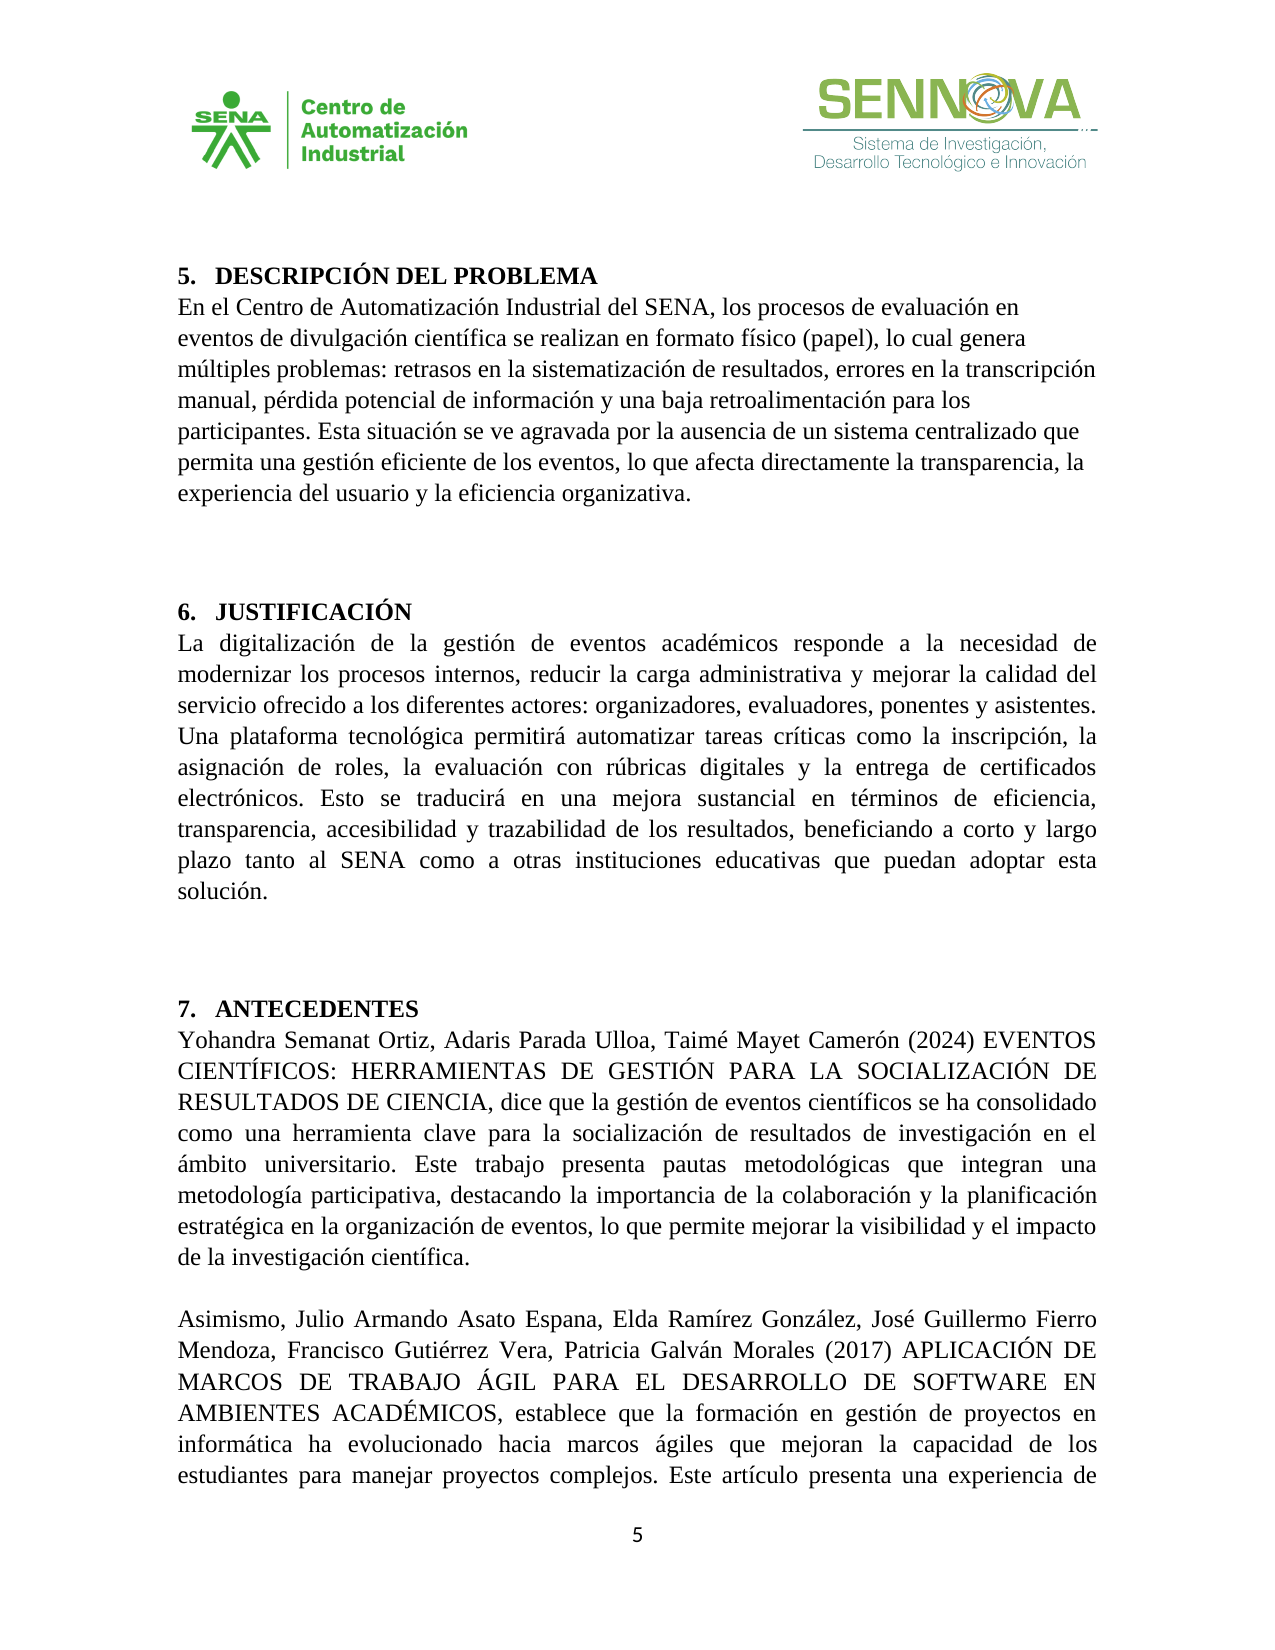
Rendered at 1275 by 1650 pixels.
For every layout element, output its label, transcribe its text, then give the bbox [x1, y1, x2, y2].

subtitle DESCRIPCIÓN DEL PROBLEMA [177, 261, 1098, 290]
picture [802, 73, 1098, 174]
subtitle JUSTIFICACIÓN [177, 597, 1098, 625]
text En el Centro de Automatización Industrial del SENA, los procesos de evaluación en eventos de divulgación científica se realizan en formato físico (papel), lo cual genera múltiples problemas: retrasos en la sistematización de resultados, errores en la transcripción manual, pérdida potencial de información y una baja retroalimentación para los participantes. Esta situación se ve agravada por la ausencia de un sistema centralizado que permita una gestión eficiente de los eventos, lo que afecta directamente la transparencia, la experiencia del usuario y la eficiencia organizativa. [177, 292, 1098, 507]
text La digitalización de la gestión de eventos académicos responde a la necesidad de modernizar los procesos internos, reducir la carga administrativa y mejorar la calidad del servicio ofrecido a los diferentes actores: organizadores, evaluadores, ponentes y asistentes. Una plataforma tecnológica permitirá automatizar tareas críticas como la inscripción, la asignación de roles, la evaluación con rúbricas digitales y la entrega de certificados electrónicos. Esto se traducirá en una mejora sustancial en términos de eficiencia, transparencia, accesibilidad y trazabilidad de los resultados, beneficiando a corto y largo plazo tanto al SENA como a otras instituciones educativas que puedan adoptar esta solución. [177, 628, 1098, 905]
subtitle ANTECEDENTES [177, 994, 1098, 1023]
picture [177, 78, 478, 174]
text Yohandra Semanat Ortiz, Adaris Parada Ulloa, Taimé Mayet Camerón (2024) EVENTOS CIENTÍFICOS: HERRAMIENTAS DE GESTIÓN PARA LA SOCIALIZACIÓN DE RESULTADOS DE CIENCIA, dice que la gestión de eventos científicos se ha consolidado como una herramienta clave para la socialización de resultados de investigación en el ámbito universitario. Este trabajo presenta pautas metodológicas que integran una metodología participativa, destacando la importancia de la colaboración y la planificación estratégica en la organización de eventos, lo que permite mejorar la visibilidad y el impacto de la investigación científica. [177, 1025, 1098, 1271]
